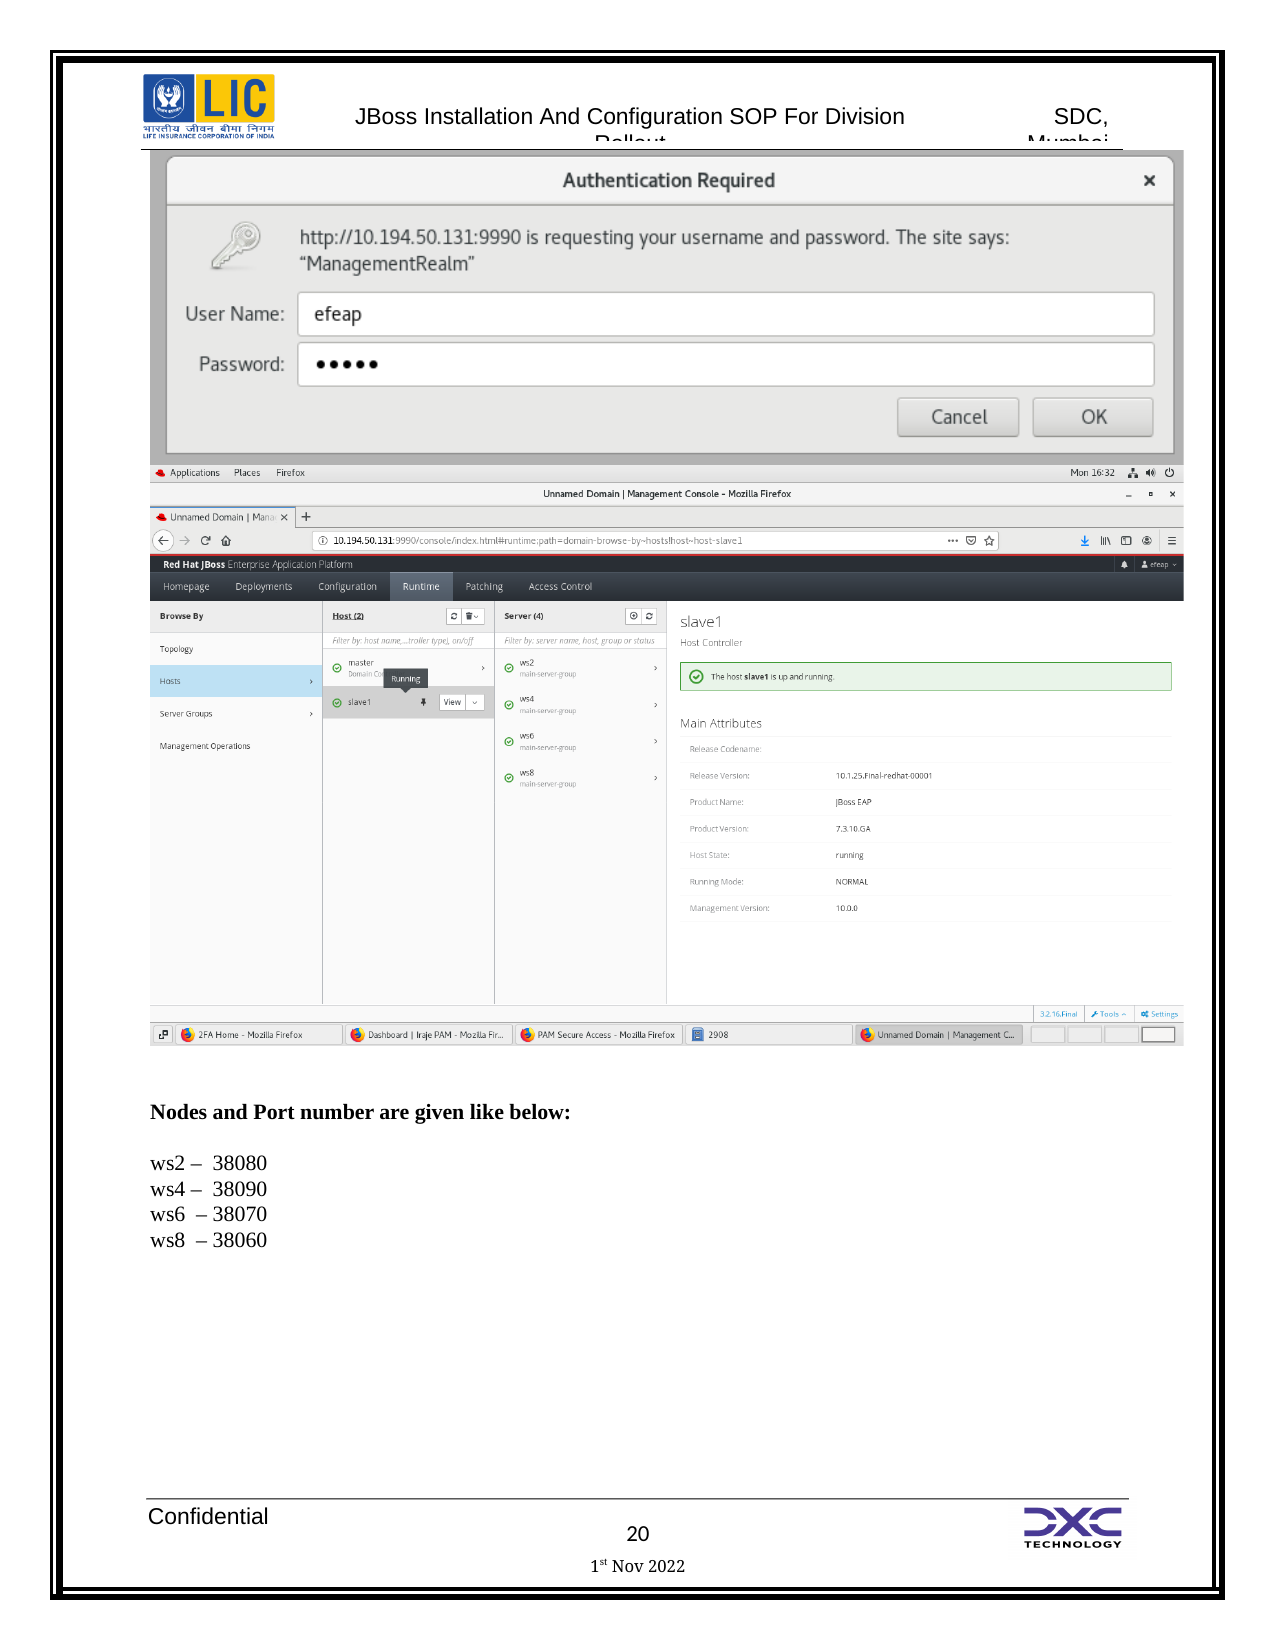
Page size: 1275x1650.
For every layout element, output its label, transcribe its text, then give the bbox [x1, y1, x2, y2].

text Nodes and Port number are given like below: [150, 1099, 1125, 1124]
picture [140, 63, 277, 142]
picture [150, 150, 1184, 1046]
text ws6 – 38070 [150, 1201, 1125, 1226]
text ws2 – 38080 [150, 1150, 1125, 1175]
text ws4 – 38090 [150, 1176, 1125, 1201]
picture [1008, 1495, 1137, 1560]
text ws8 – 38060 [150, 1227, 1125, 1252]
